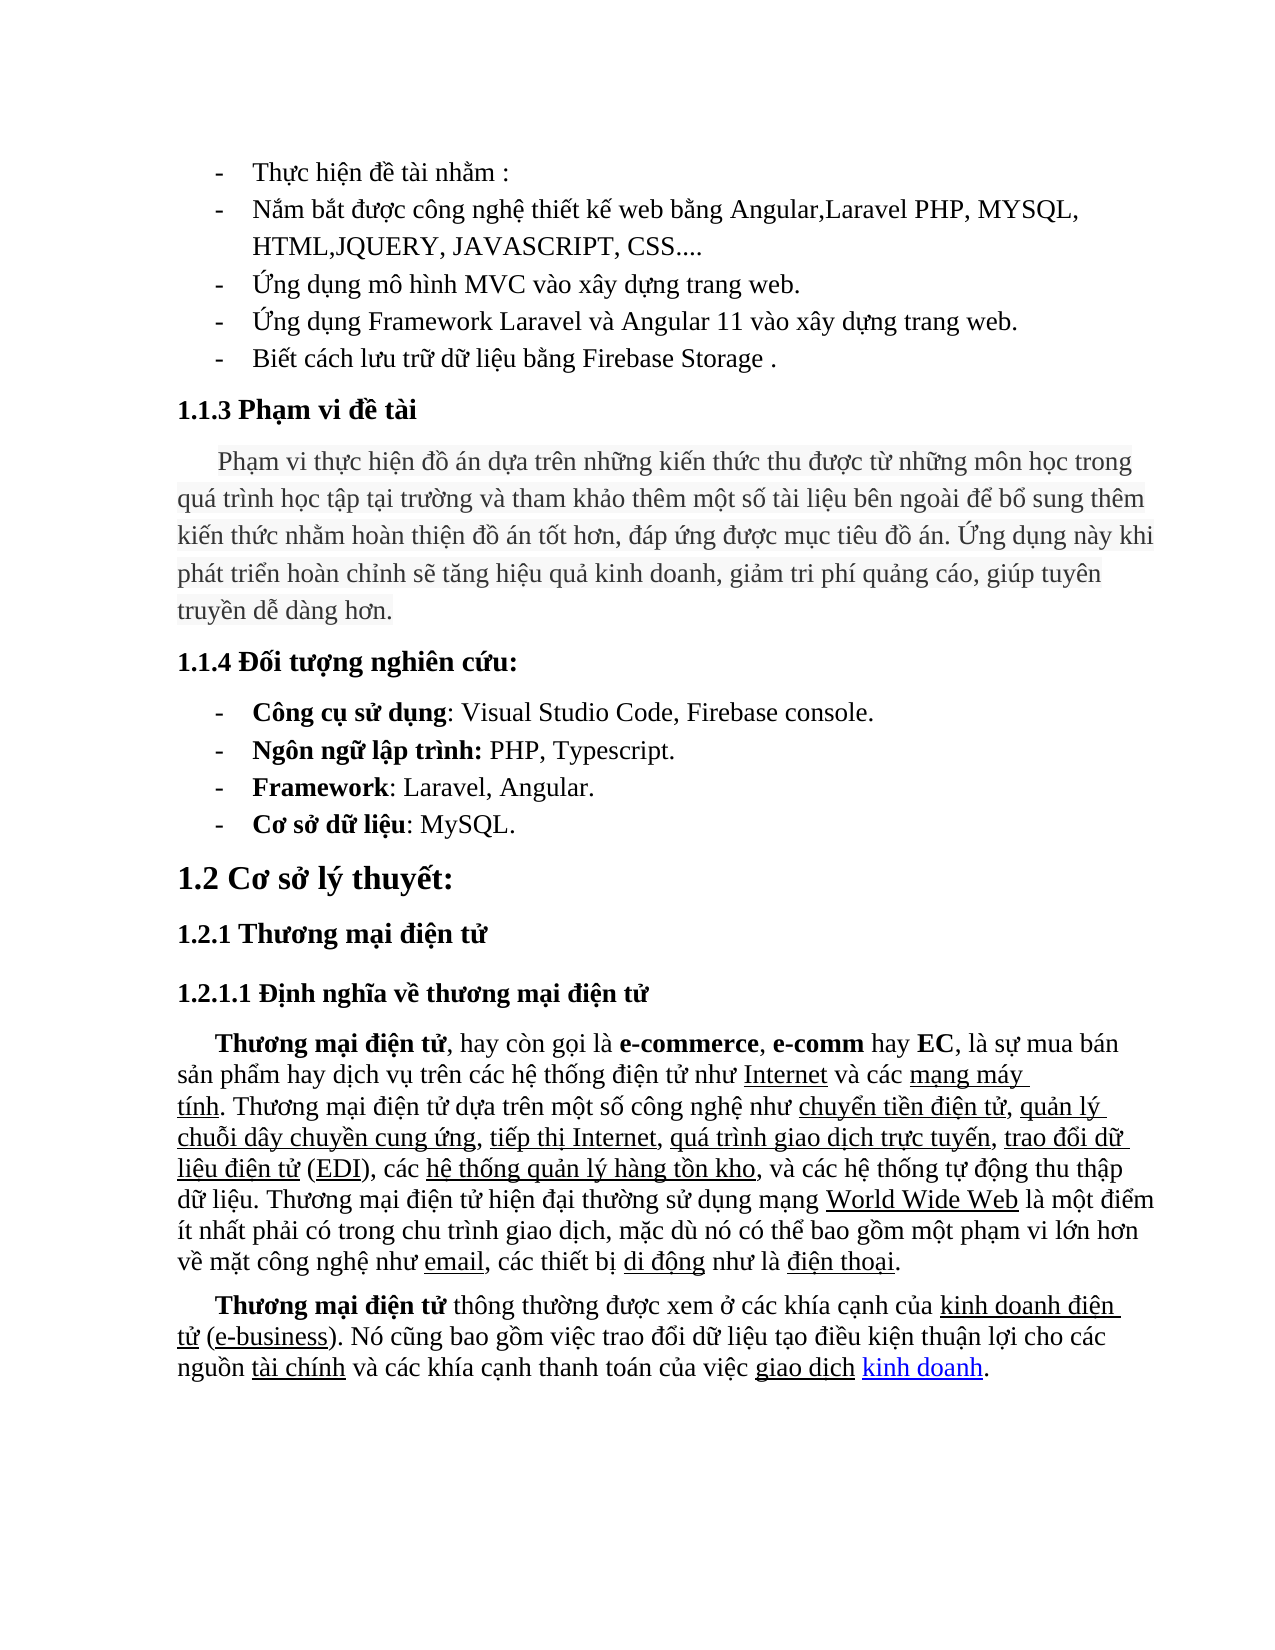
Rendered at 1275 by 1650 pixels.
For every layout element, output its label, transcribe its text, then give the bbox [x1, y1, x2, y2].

list Ứng dụng Framework Laravel và Angular 11 vào xây dựng trang web. [214, 305, 1156, 336]
subtitle Thương mại điện tử [177, 917, 1156, 950]
subtitle Phạm vi đề tài [177, 392, 1156, 426]
list Cơ sở dữ liệu: MySQL. [214, 808, 1156, 839]
list Thực hiện đề tài nhằm : [214, 156, 1156, 187]
list Công cụ sử dụng: Visual Studio Code, Firebase console. [214, 696, 1156, 728]
subtitle Định nghĩa về thương mại điện tử [177, 978, 1156, 1009]
text Phạm vi thực hiện đồ án dựa trên những kiến thức thu được từ những môn học trong quá trình học tập tại trường và tham khảo thêm một số tài liệu bên ngoài để bổ sung thêm kiến thức nhằm hoàn thiện đồ án tốt hơn, đáp ứng được mục tiêu đồ án. Ứng dụng này khi phát triển hoàn chỉnh sẽ tăng hiệu quả kinh doanh, giảm tri phí quảng cáo, giúp tuyên truyền dễ dàng hơn. [177, 445, 1156, 625]
list Ngôn ngữ lập trình: PHP, Typescript. [214, 734, 1156, 765]
text Thương mại điện tử, hay còn gọi là e-commerce, e-comm hay EC, là sự mua bán sản phẩm hay dịch vụ trên các hệ thống điện tử như Internet và các mạng máy tính. Thương mại điện tử dựa trên một số công nghệ như chuyển tiền điện tử, quản lý chuỗi dây chuyền cung ứng, tiếp thị Internet, quá trình giao dịch trực tuyến, trao đổi dữ liệu điện tử (EDI), các hệ thống quản lý hàng tồn kho, và các hệ thống tự động thu thập dữ liệu. Thương mại điện tử hiện đại thường sử dụng mạng World Wide Web là một điểm ít nhất phải có trong chu trình giao dịch, mặc dù nó có thể bao gồm một phạm vi lớn hơn về mặt công nghệ như email, các thiết bị di động như là điện thoại. [177, 1027, 1156, 1277]
subtitle Đối tượng nghiên cứu: [177, 644, 1156, 677]
list Framework: Laravel, Angular. [214, 771, 1156, 802]
text Thương mại điện tử thông thường được xem ở các khía cạnh của kinh doanh điện tử (e-business). Nó cũng bao gồm việc trao đổi dữ liệu tạo điều kiện thuận lợi cho các nguồn tài chính và các khía cạnh thanh toán của việc giao dịch kinh doanh. [177, 1289, 1156, 1382]
list Ứng dụng mô hình MVC vào xây dựng trang web. [214, 268, 1156, 299]
list Nắm bắt được công nghệ thiết kế web bằng Angular,Laravel PHP, MYSQL, HTML,JQUERY, JAVASCRIPT, CSS.... [214, 193, 1156, 262]
list Biết cách lưu trữ dữ liệu bằng Firebase Storage . [214, 342, 1156, 373]
subtitle Cơ sở lý thuyết: [177, 858, 1156, 896]
